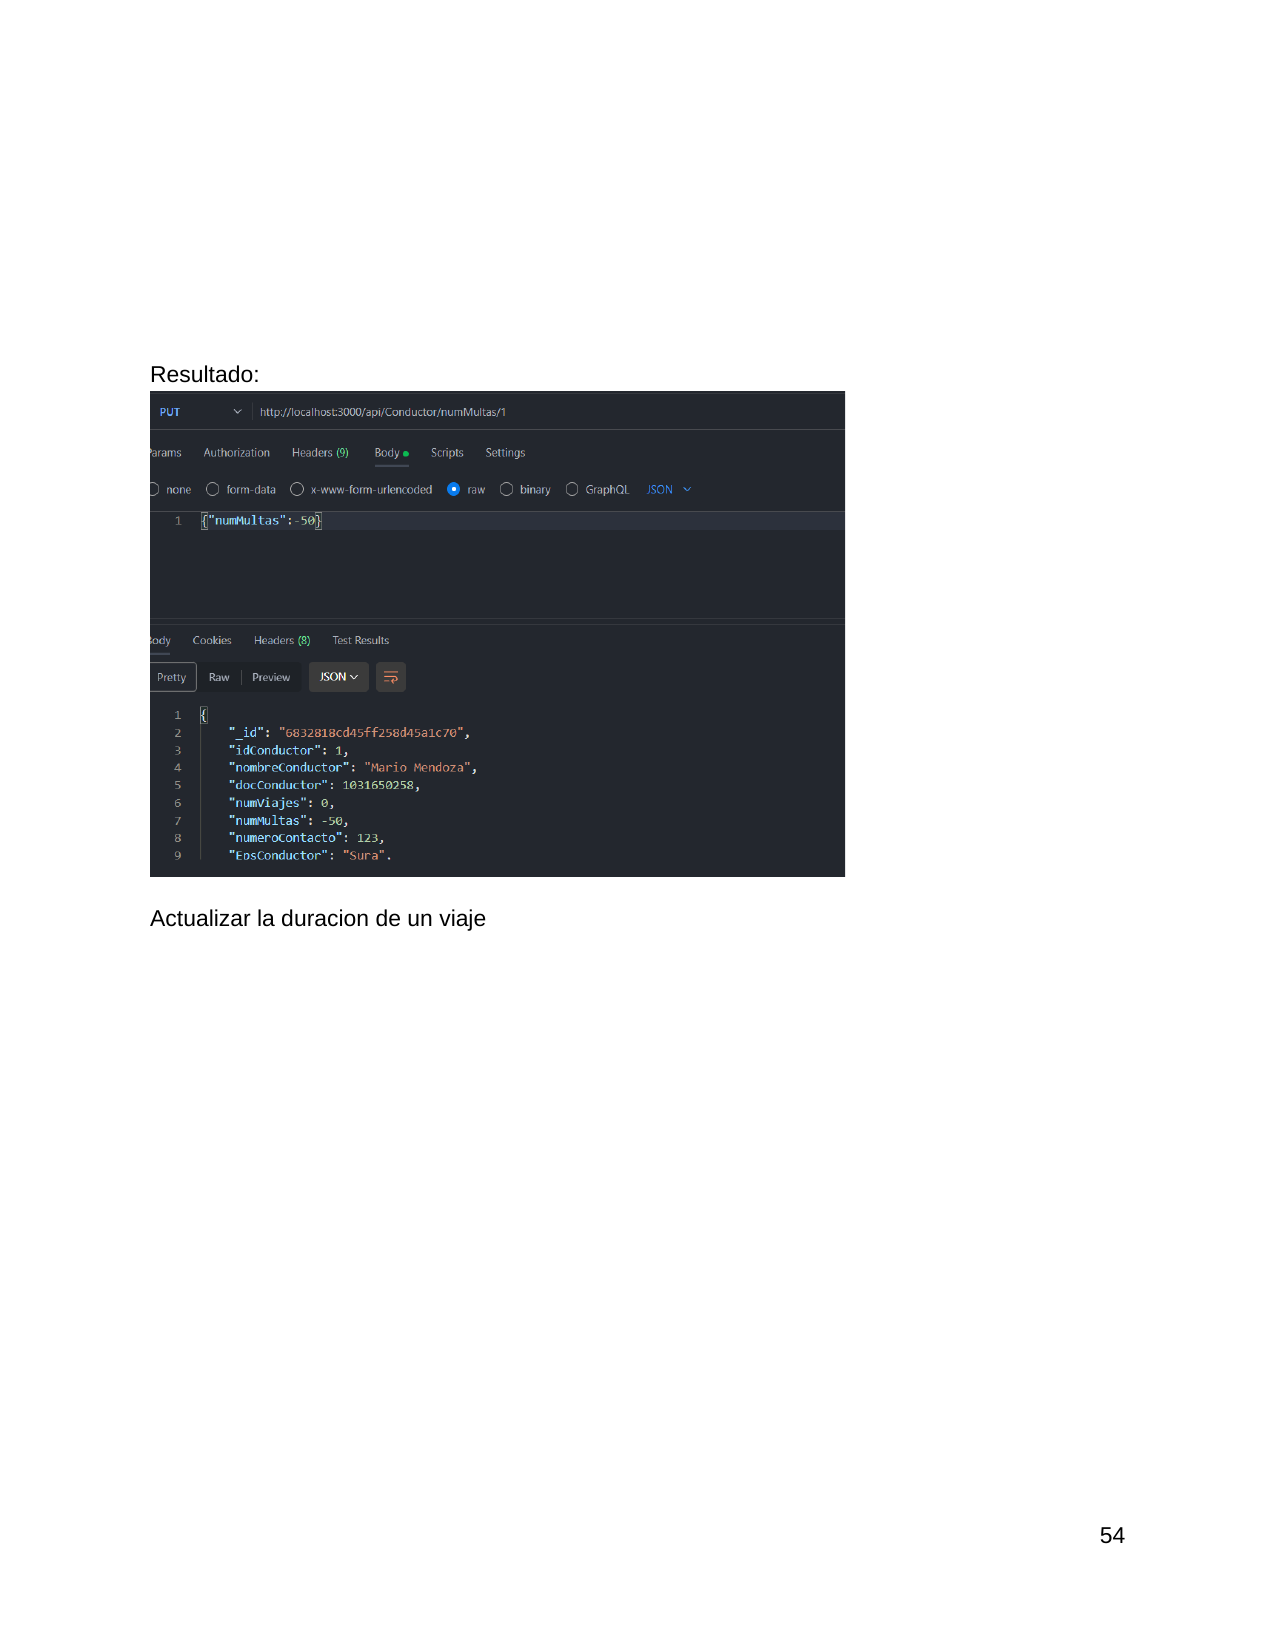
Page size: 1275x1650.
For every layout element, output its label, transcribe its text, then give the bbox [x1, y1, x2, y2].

text Resultado: [150, 361, 1125, 388]
picture [150, 391, 846, 877]
text Actualizar la duracion de un viaje [150, 905, 1125, 932]
